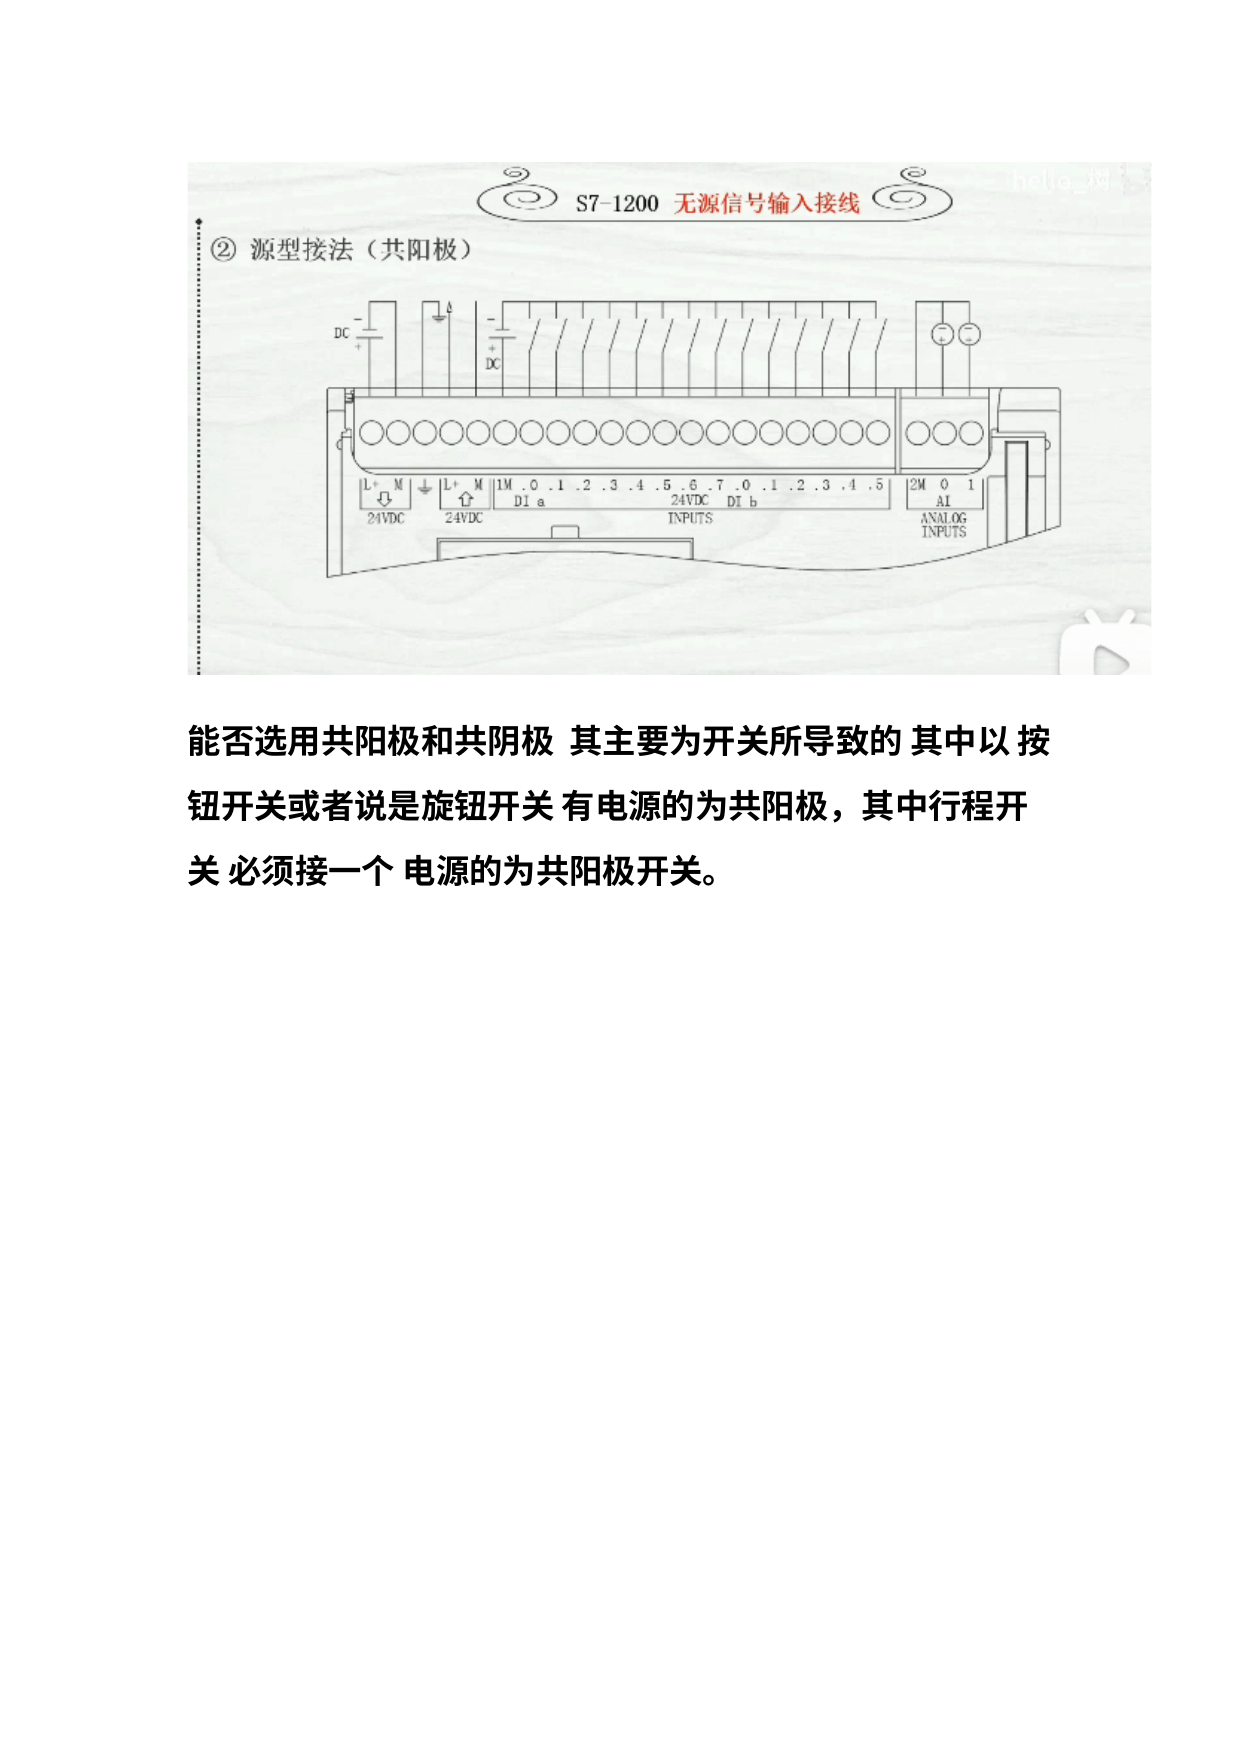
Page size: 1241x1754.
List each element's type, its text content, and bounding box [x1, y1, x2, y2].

picture [187, 162, 1152, 675]
title 能否选用共阳极和共阴极 其主要为开关所导致的 其中以 按钮开关或者说是旋钮开关 有电源的为共阳极，其中行程开关 必须接一个 电源的为共阳极开关。 [187, 707, 1053, 902]
